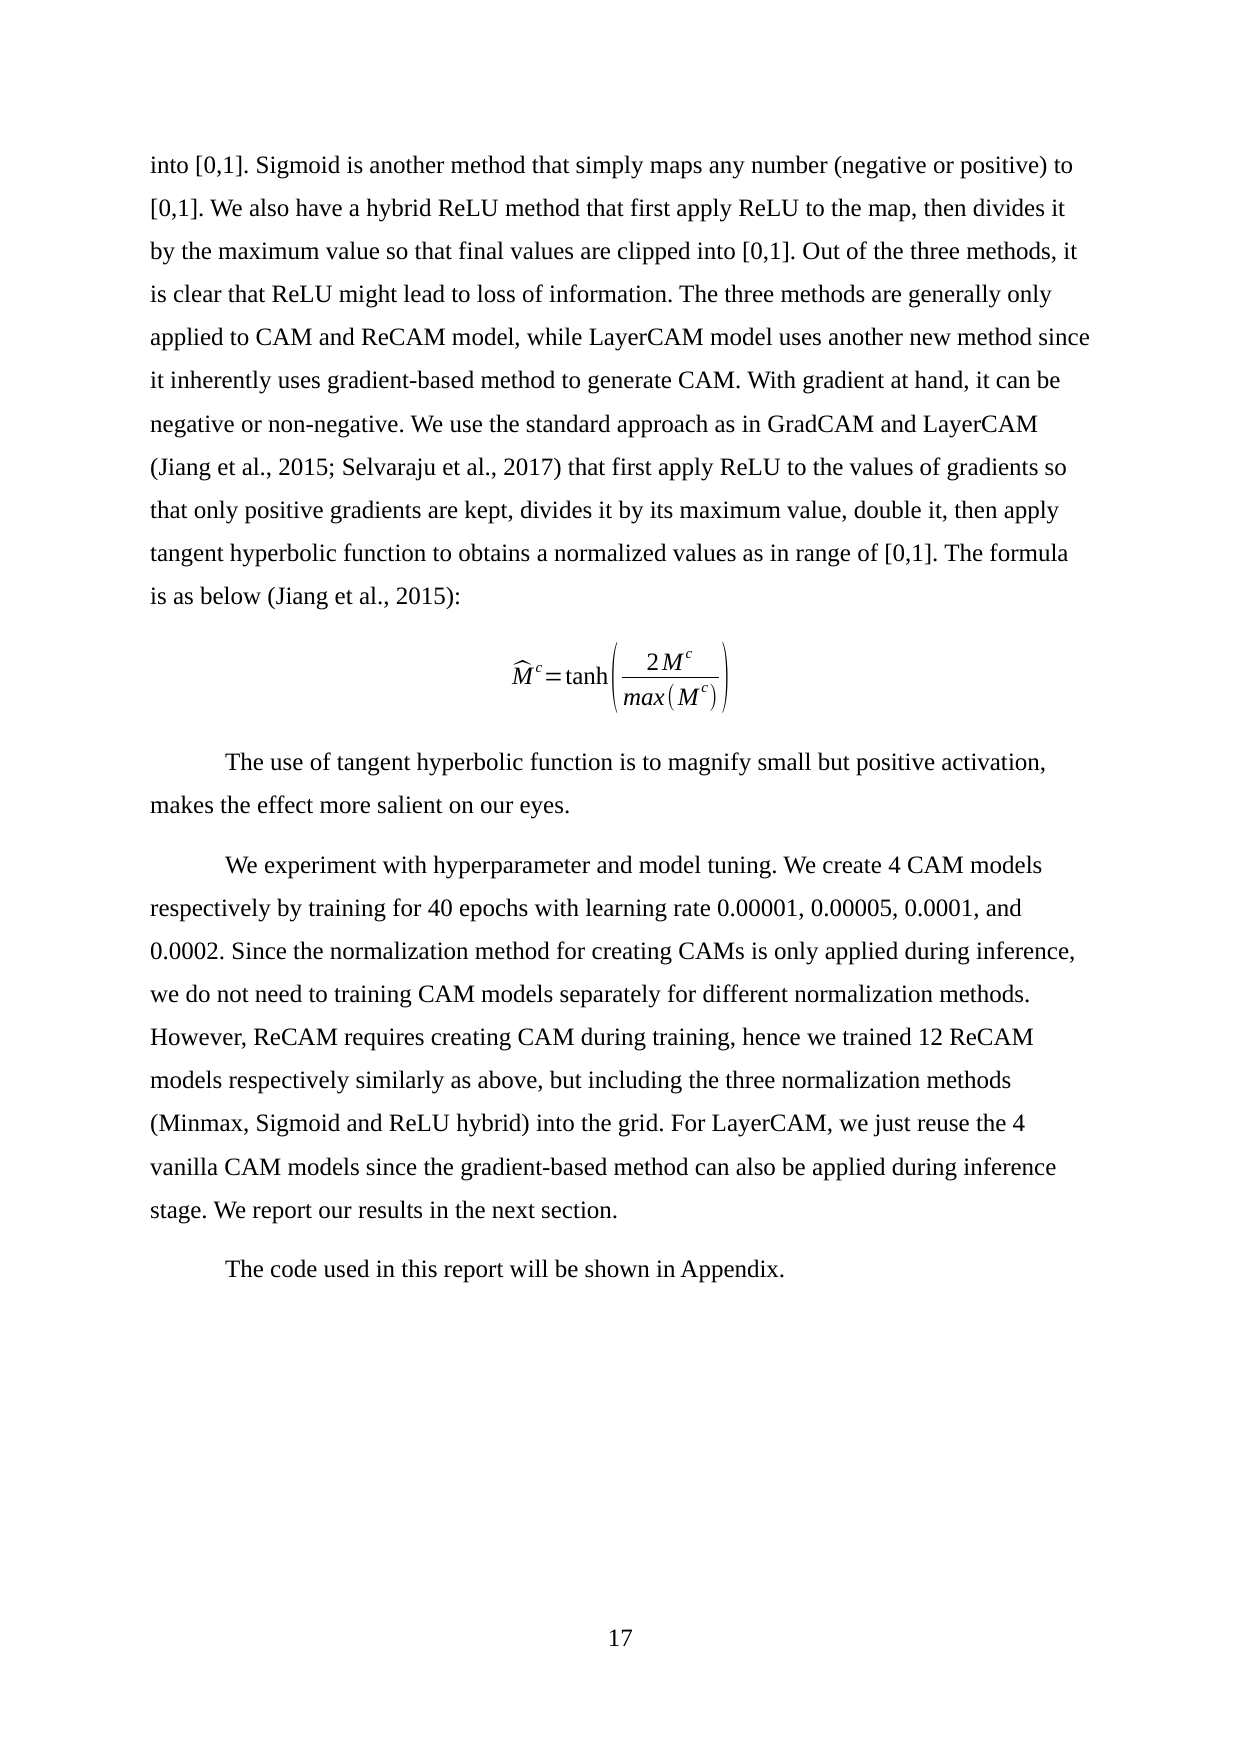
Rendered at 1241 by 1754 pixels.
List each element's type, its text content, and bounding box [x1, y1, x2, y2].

text The use of tangent hyperbolic function is to magnify small but positive activation, makes the effect more salient on our eyes. [150, 747, 1090, 819]
text We experiment with hyperparameter and model tuning. We create 4 CAM models respectively by training for 40 epochs with learning rate 0.00001, 0.00005, 0.0001, and 0.0002. Since the normalization method for creating CAMs is only applied during inference, we do not need to training CAM models separately for different normalization methods. However, ReCAM requires creating CAM during training, hence we trained 12 ReCAM models respectively similarly as above, but including the three normalization methods (Minmax, Sigmoid and ReLU hybrid) into the grid. For LayerCAM, we just reuse the 4 vanilla CAM models since the gradient-based method can also be applied during inference stage. We report our results in the next section. [150, 850, 1090, 1223]
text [150, 150, 1090, 610]
text The code used in this report will be shown in Appendix. [150, 1254, 1090, 1283]
